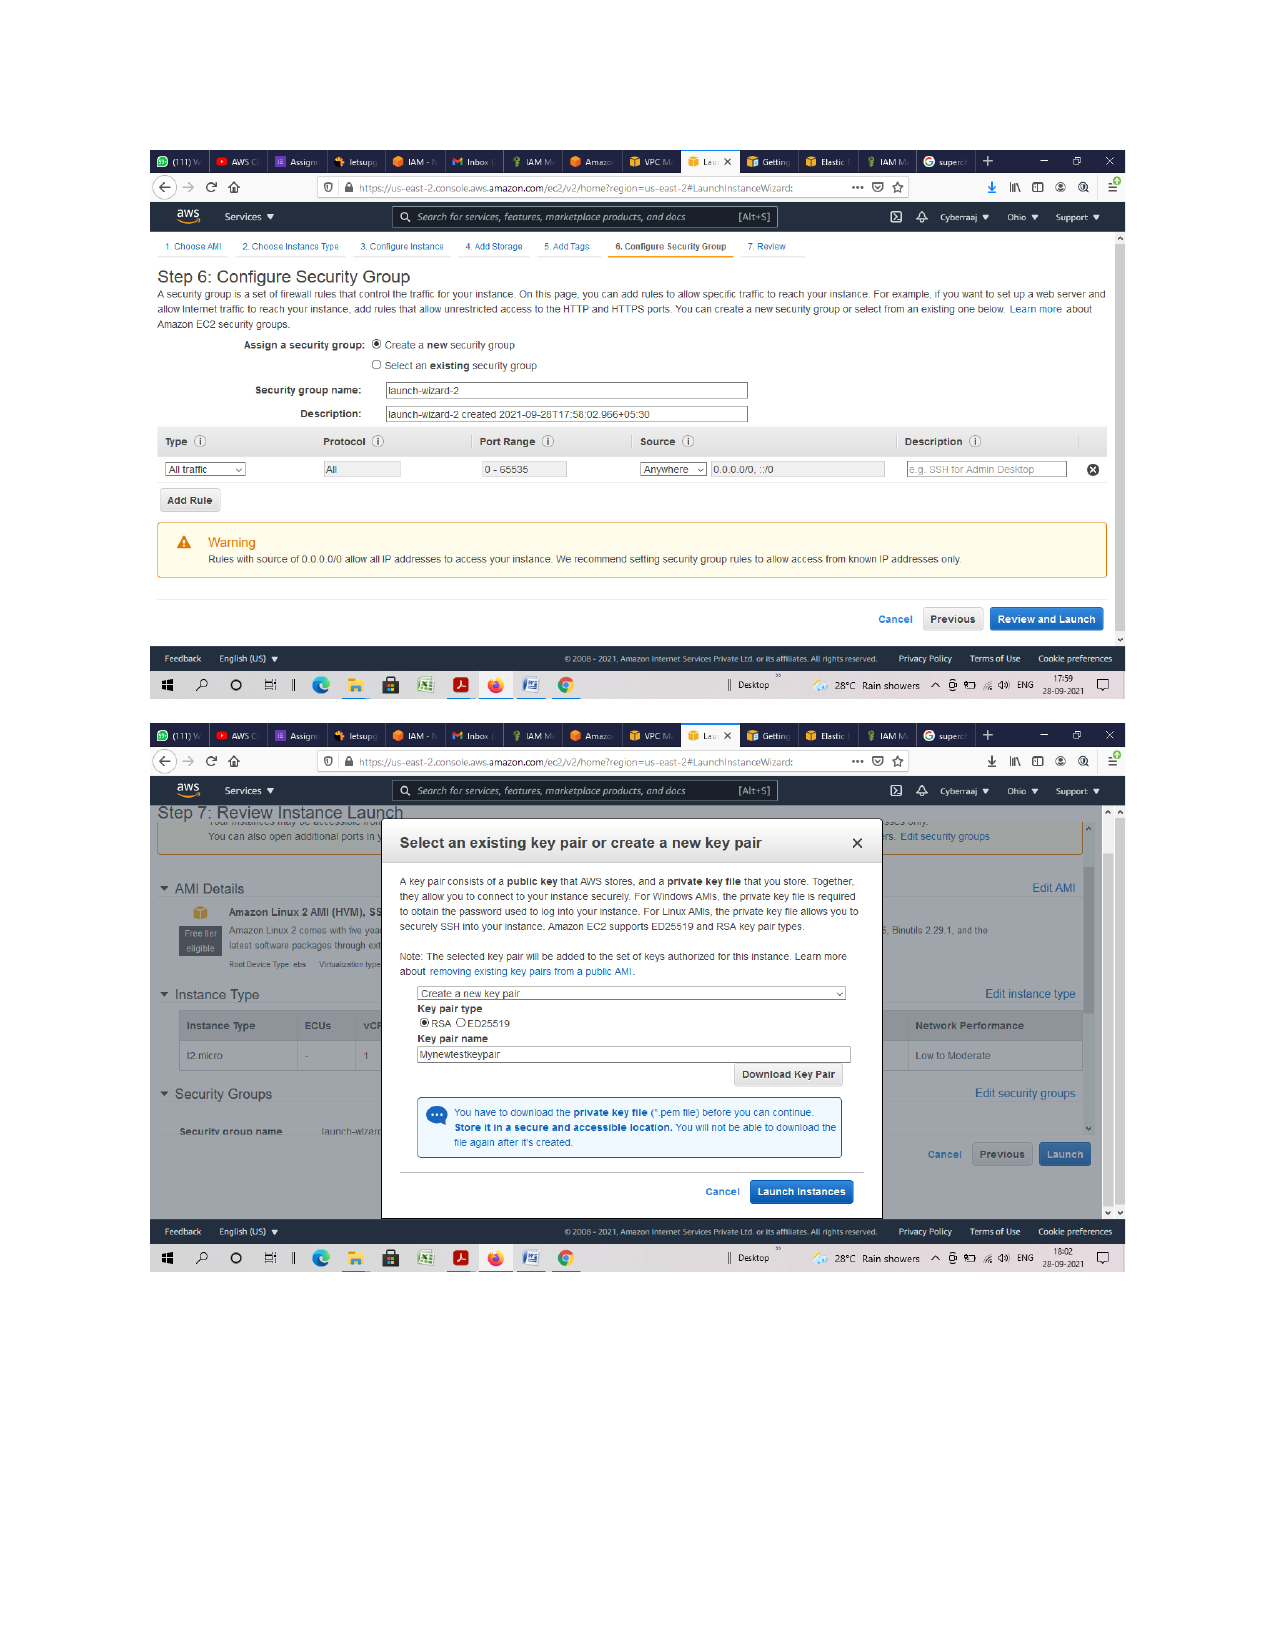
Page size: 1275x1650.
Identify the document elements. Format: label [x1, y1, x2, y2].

picture [150, 723, 1125, 1272]
picture [150, 150, 1125, 699]
